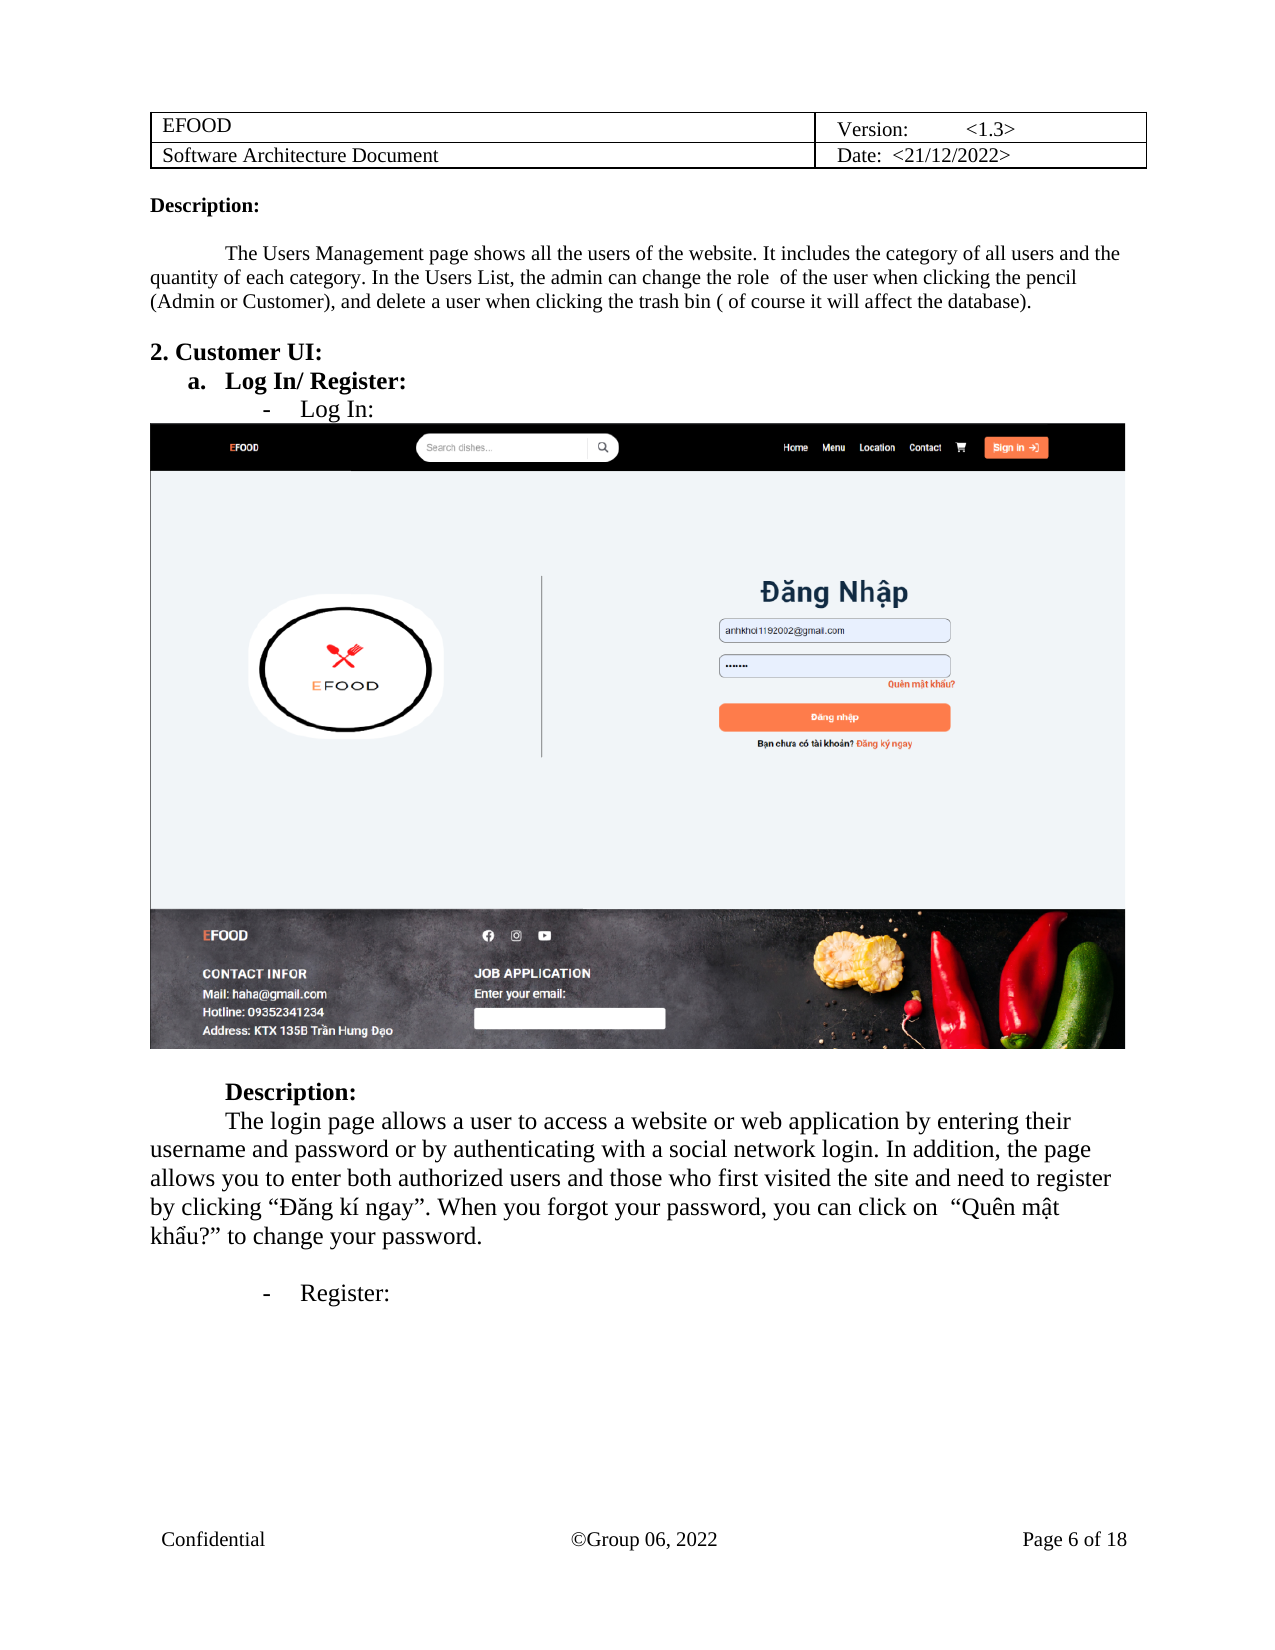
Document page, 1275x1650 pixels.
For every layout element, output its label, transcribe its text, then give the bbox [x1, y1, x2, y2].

list Log In: [262, 394, 1125, 423]
text 2. Customer UI: [150, 337, 1125, 366]
text Description: [150, 1077, 1125, 1106]
text The Users Management page shows all the users of the website. It includes the category of all users and the quantity of each category. In the Users List, the admin can change the role of the user when clicking the pencil (Admin or Customer), and delete a user when clicking the trash bin ( of course it will affect the database). [150, 241, 1125, 313]
picture [150, 423, 1125, 1049]
text The login page allows a user to access a website or web application by entering their username and password or by authenticating with a social network login. In addition, the page allows you to enter both authorized users and those who first visited the site and need to register by clicking “Đăng kí ngay”. When you forgot your password, you can click on “Quên mật khẩu?” to change your password. [150, 1106, 1125, 1249]
list Log In/ Register: [187, 366, 1125, 394]
text Description: [150, 193, 1125, 217]
list Register: [262, 1278, 1125, 1307]
